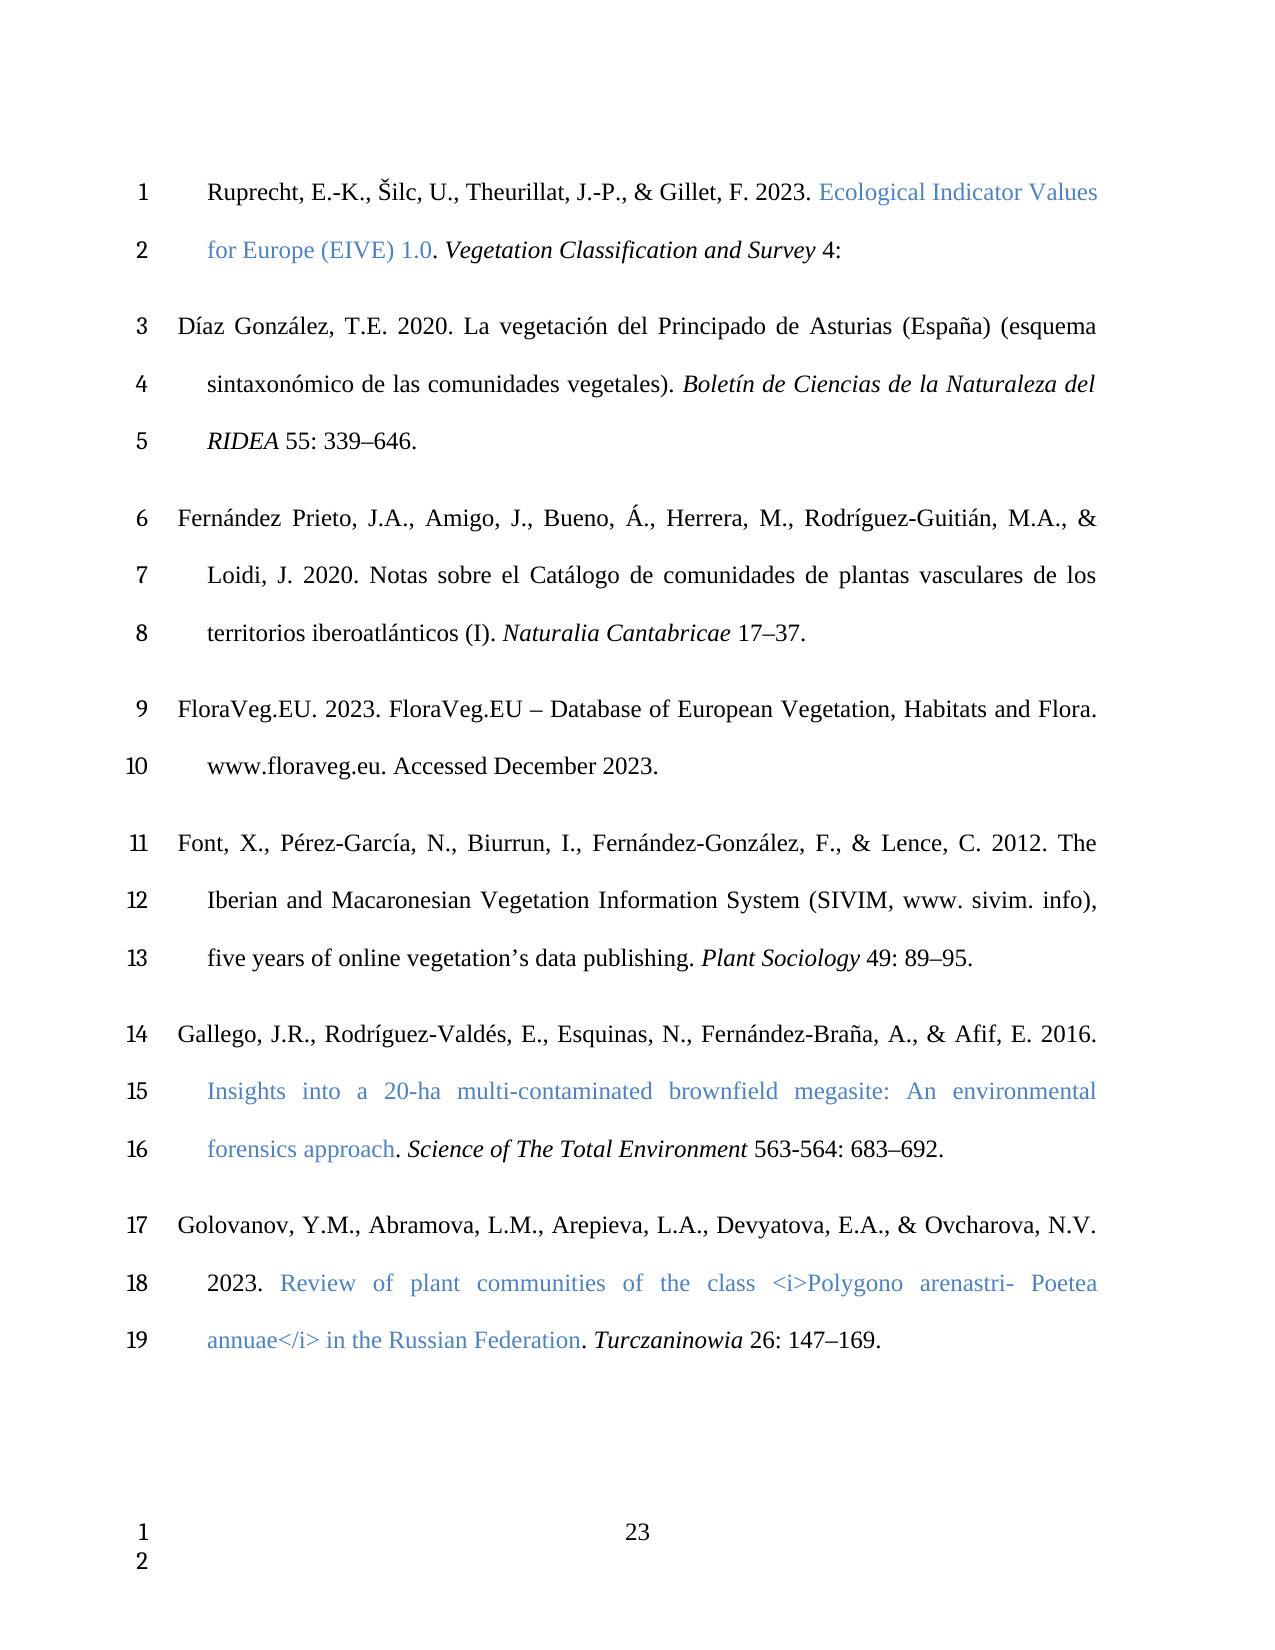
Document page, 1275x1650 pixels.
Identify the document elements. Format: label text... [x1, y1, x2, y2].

text Gallego, J.R., Rodríguez-Valdés, E., Esquinas, N., Fernández-Braña, A., & Afif, E. 2016. Insights into a 20-ha multi-contaminated brownfield megasite: An environmental forensics approach. Science of The Total Environment 563-564: 683–692. [177, 1019, 1098, 1163]
text Díaz González, T.E. 2020. La vegetación del Principado de Asturias (España) (esquema sintaxonómico de las comunidades vegetales). Boletín de Ciencias de la Naturaleza del RIDEA 55: 339–646. [177, 311, 1098, 455]
text FloraVeg.EU. 2023. FloraVeg.EU – Database of European Vegetation, Habitats and Flora. www.floraveg.eu. Accessed December 2023. [177, 694, 1098, 780]
text Font, X., Pérez-García, N., Biurrun, I., Fernández-González, F., & Lence, C. 2012. The Iberian and Macaronesian Vegetation Information System (SIVIM, www. sivim. info), five years of online vegetation’s data publishing. Plant Sociology 49: 89–95. [177, 828, 1098, 971]
text Golovanov, Y.M., Abramova, L.M., Arepieva, L.A., Devyatova, E.A., & Ovcharova, N.V. 2023. Review of plant communities of the class <i>Polygono arenastri- Poetea annuae</i> in the Russian Federation. Turczaninowia 26: 147–169. [177, 1210, 1098, 1354]
text Fernández Prieto, J.A., Amigo, J., Bueno, Á., Herrera, M., Rodríguez-Guitián, M.A., & Loidi, J. 2020. Notas sobre el Catálogo de comunidades de plantas vasculares de los territorios iberoatlánticos (I). Naturalia Cantabricae 17–37. [177, 503, 1098, 646]
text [177, 177, 1098, 264]
